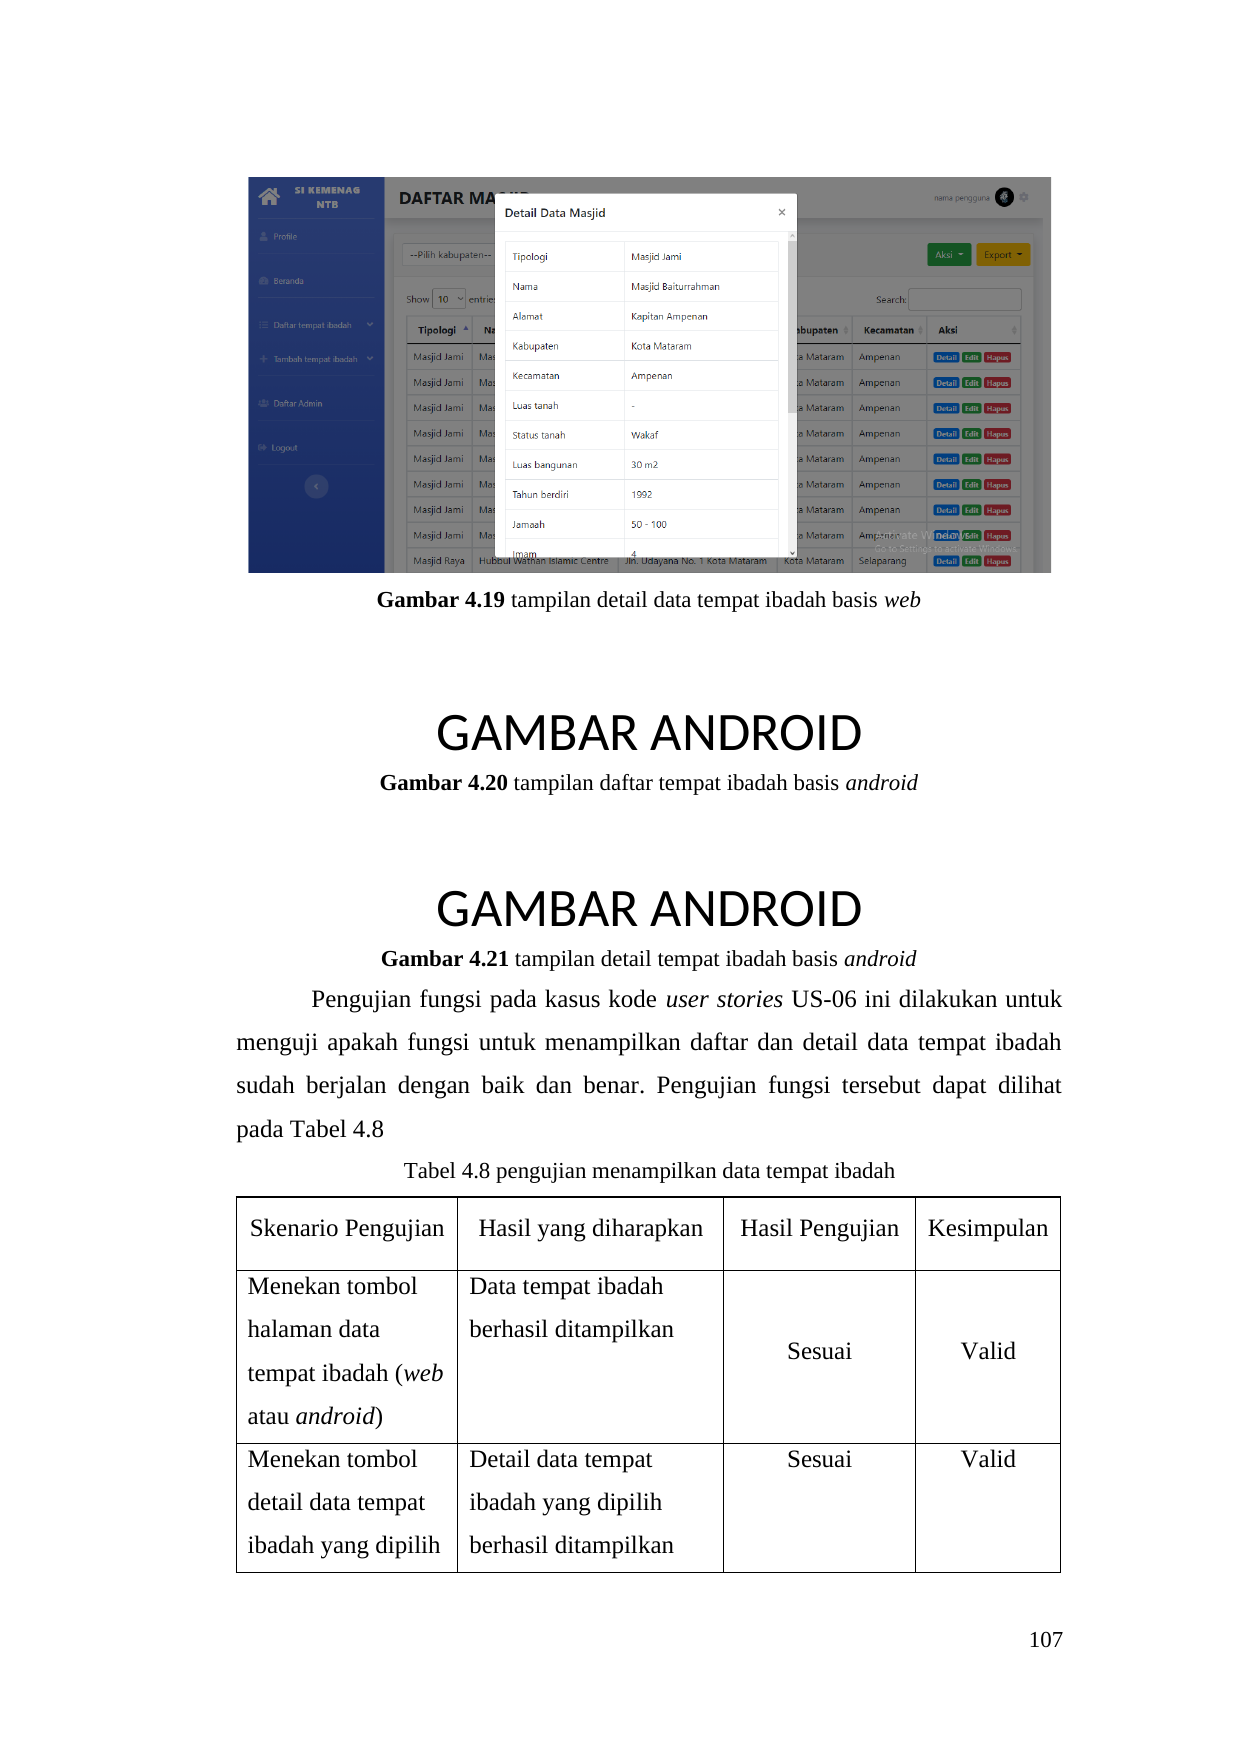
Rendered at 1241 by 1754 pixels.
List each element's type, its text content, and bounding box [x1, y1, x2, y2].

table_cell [237, 1444, 457, 1572]
list Tabel 4.8 pengujian menampilkan data tempat ibadah [236, 1157, 1063, 1183]
table_cell Sesuai [724, 1444, 915, 1572]
table_header Hasil yang diharapkan [458, 1198, 723, 1270]
table_cell Sesuai [724, 1271, 915, 1443]
table_cell Valid [916, 1444, 1060, 1572]
table_cell Data tempat ibadah berhasil ditampilkan [458, 1271, 723, 1443]
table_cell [458, 1444, 723, 1572]
list Pengujian fungsi pada kasus kode user stories US-06 ini dilakukan untuk menguji apakah fungsi untuk menampilkan daftar dan detail data tempat ibadah sudah berjalan dengan baik dan benar. Pengujian fungsi tersebut dapat dilihat pada Tabel 4.8 [236, 984, 1063, 1142]
table_header Kesimpulan [916, 1198, 1060, 1270]
list GAMBAR ANDROID [236, 873, 1063, 940]
table_header Hasil Pengujian [724, 1198, 915, 1270]
list Gambar 4.20 tampilan daftar tempat ibadah basis android [236, 769, 1063, 795]
list GAMBAR ANDROID [236, 697, 1063, 763]
table_cell Menekan tombol halaman data tempat ibadah (web atau android) [237, 1271, 457, 1443]
list Gambar 4.19 tampilan detail data tempat ibadah basis web [236, 586, 1063, 613]
table_cell Valid [916, 1271, 1060, 1443]
table_header Skenario Pengujian [237, 1198, 457, 1270]
list Gambar 4.21 tampilan detail tempat ibadah basis android [236, 945, 1063, 971]
picture [248, 177, 1052, 573]
